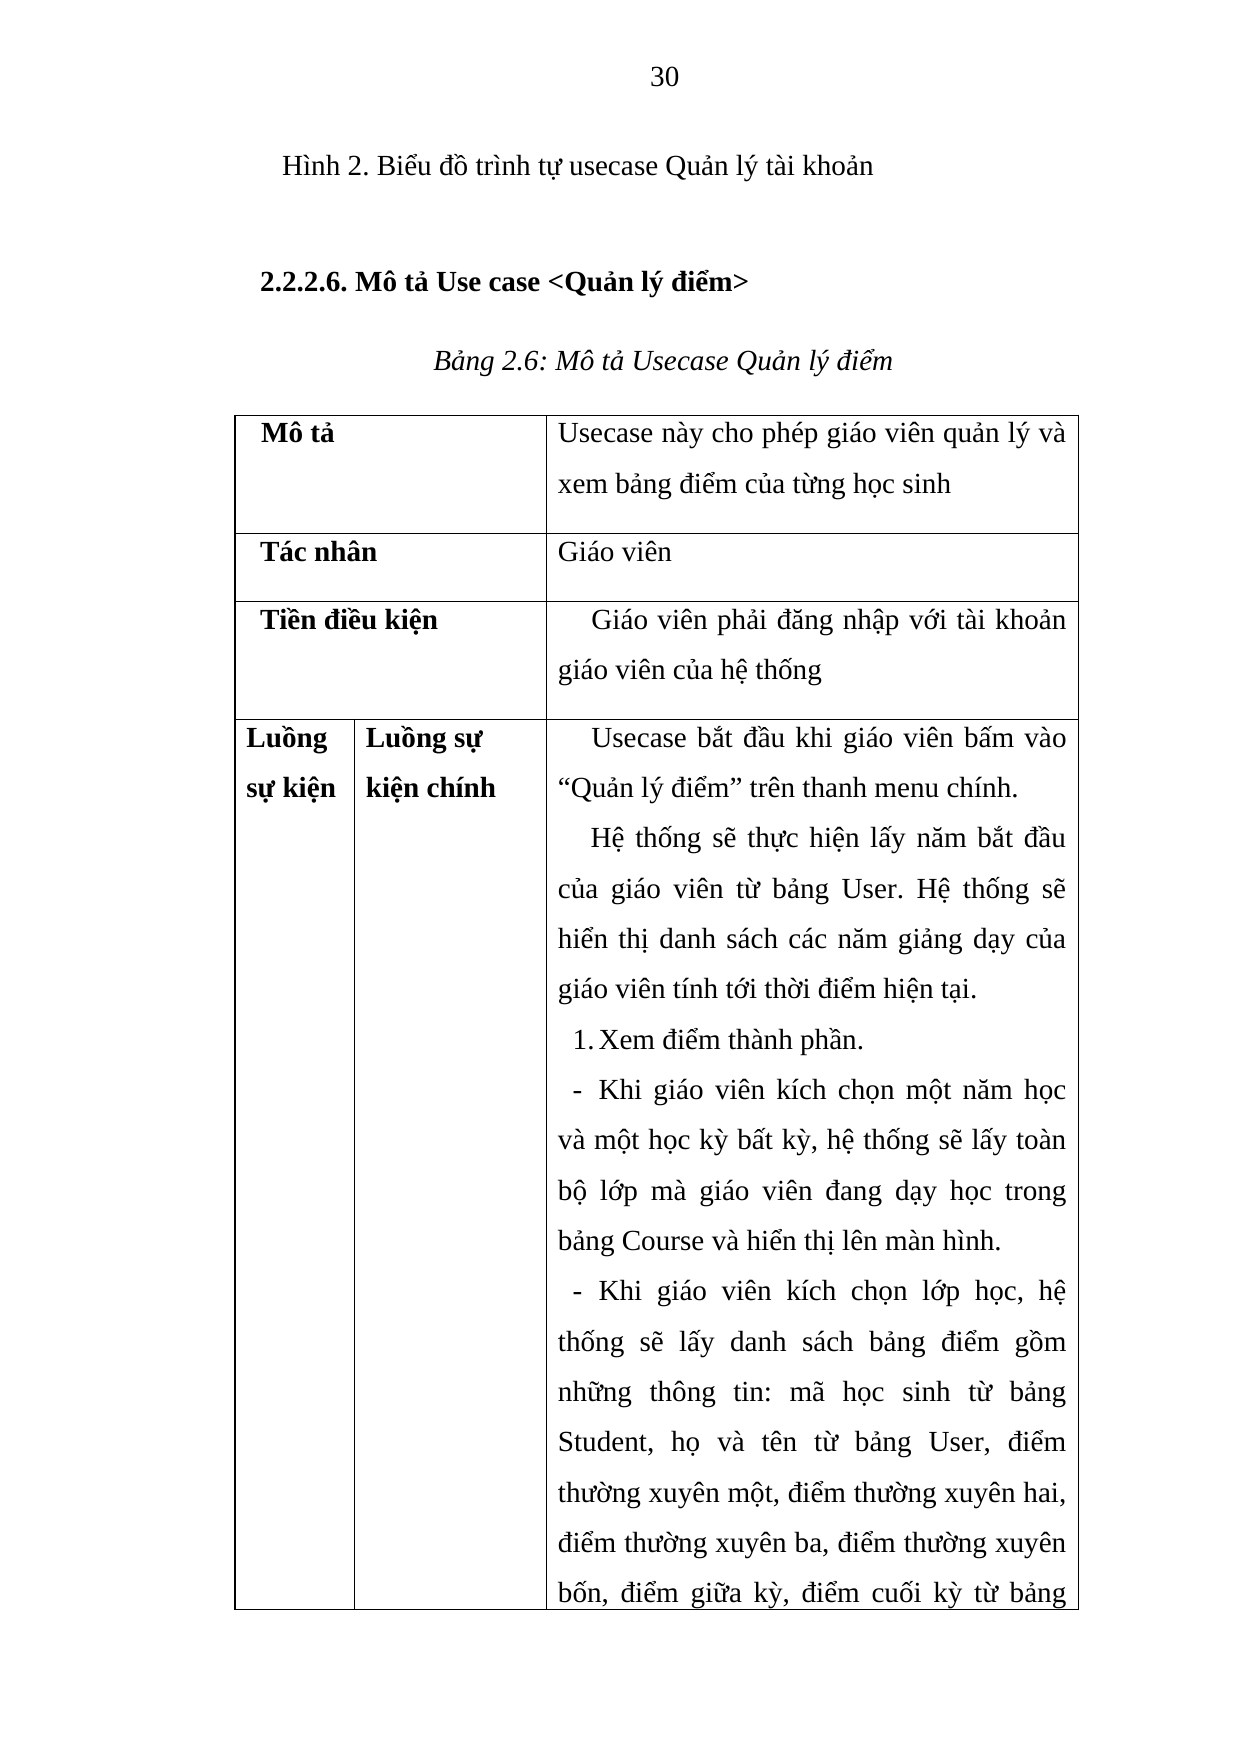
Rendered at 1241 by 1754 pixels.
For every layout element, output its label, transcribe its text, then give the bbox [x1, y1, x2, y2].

table_cell Luồng sự kiện chính [355, 720, 546, 1609]
table_cell Luồng sự kiện [236, 720, 354, 1609]
table_header Usecase này cho phép giáo viên quản lý và xem bảng điểm của từng học sinh [547, 416, 1078, 533]
table_cell Tiền điều kiện [236, 602, 546, 719]
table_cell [547, 720, 1078, 1609]
list Hình 2. Biểu đồ trình tự usecase Quản lý tài khoản [282, 148, 1122, 181]
table_cell Giáo viên phải đăng nhập với tài khoản giáo viên của hệ thống [547, 602, 1078, 719]
table_cell Giáo viên [547, 534, 1078, 601]
table_header Mô tả [236, 416, 546, 533]
subtitle Mô tả Use case <Quản lý điểm> [207, 264, 1122, 297]
table_cell Tác nhân [236, 534, 546, 601]
